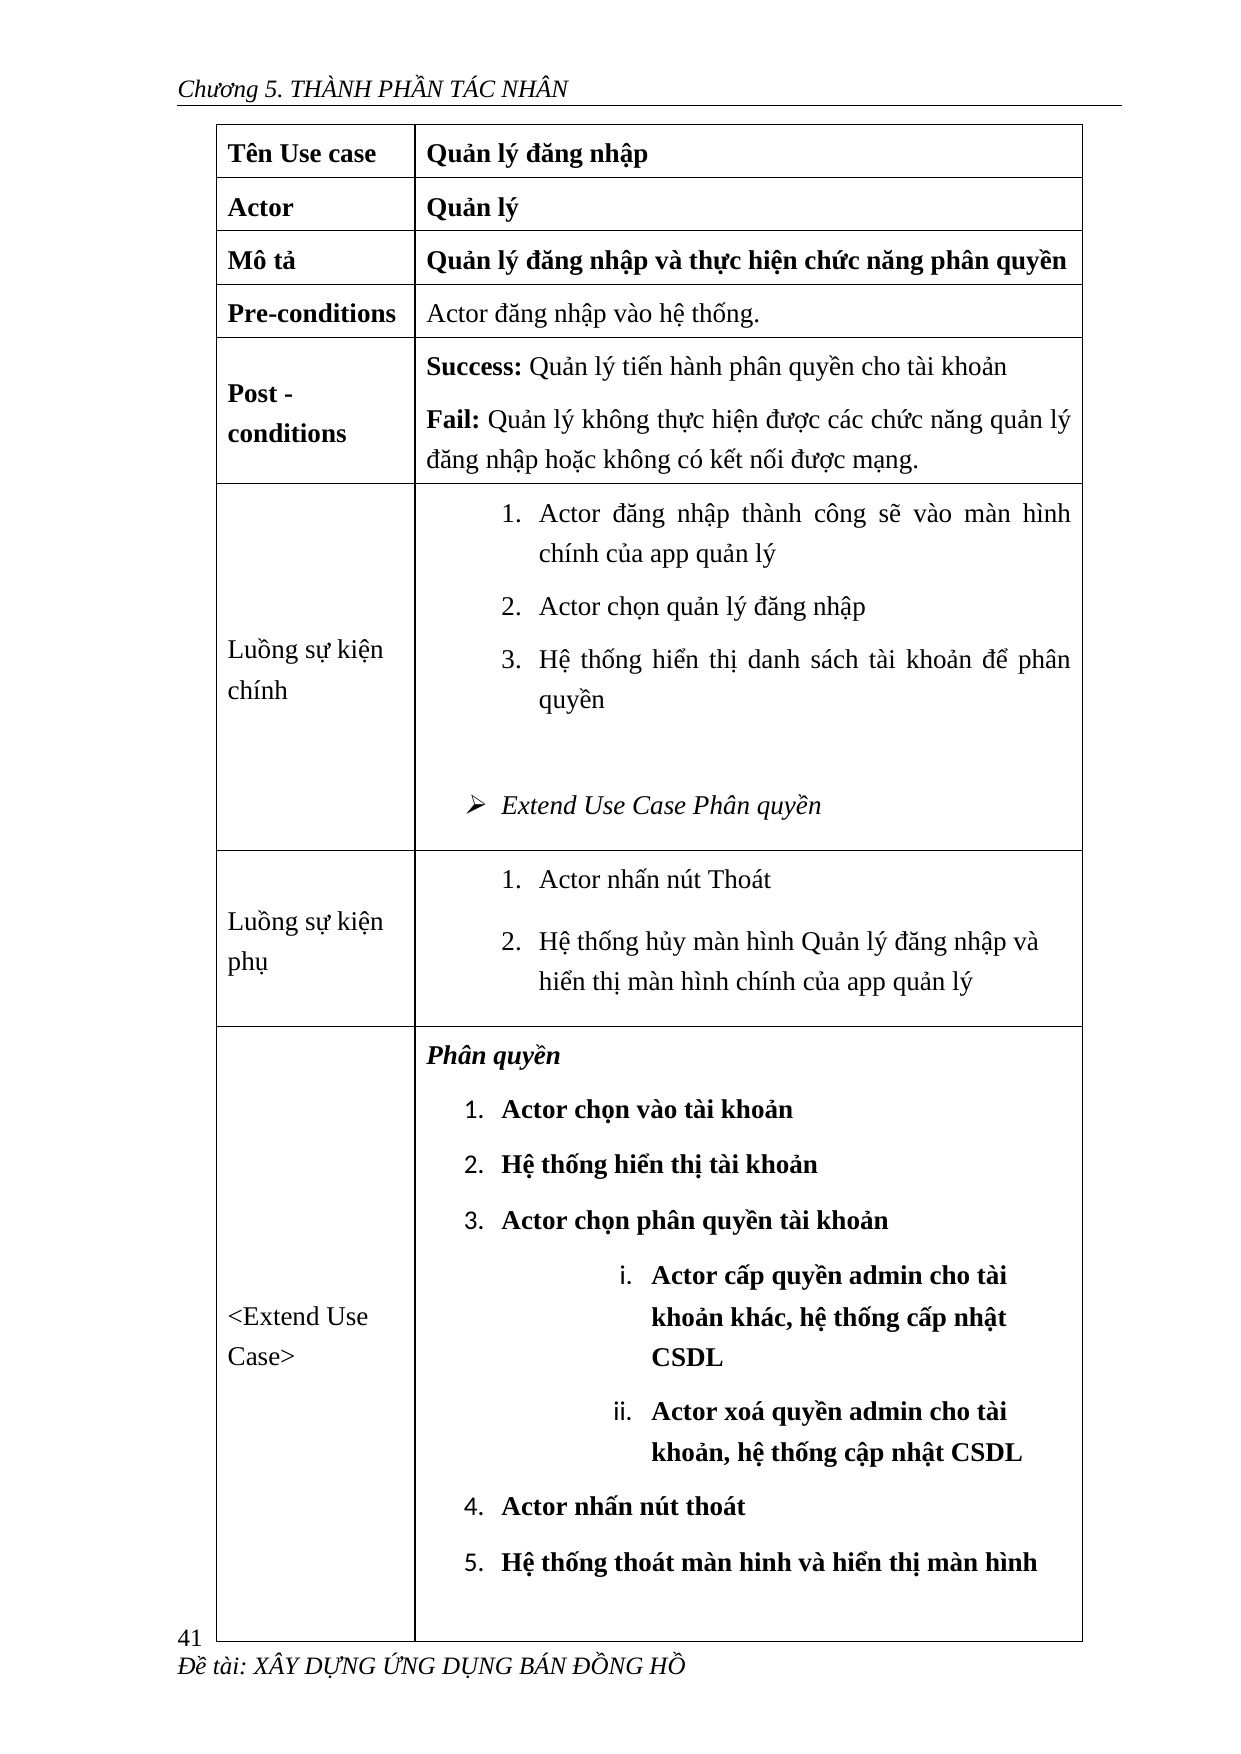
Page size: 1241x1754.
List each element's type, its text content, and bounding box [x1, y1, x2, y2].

table_cell Mô tả [217, 231, 414, 283]
table_cell Pre-conditions [217, 285, 414, 337]
table_cell Actor [217, 178, 414, 230]
table_cell Success: Quản lý tiến hành phân quyền cho tài khoản Fail: Quản lý không thực hiện được các chức năng quản lý đăng nhập hoặc không có kết nối được mạng. [416, 338, 1082, 483]
table_header Tên Use case [217, 125, 414, 177]
table_cell Quản lý đăng nhập và thực hiện chức năng phân quyền [416, 231, 1082, 283]
table_cell Actor nhấn nút Thoát Hệ thống hủy màn hình Quản lý đăng nhập và hiển thị màn hình chính của app quản lý [416, 851, 1082, 1026]
table_cell Phân quyền Actor chọn vào tài khoản Hệ thống hiển thị tài khoản Actor chọn phân quyền tài khoản Actor cấp quyền admin cho tài khoản khác, hệ thống cấp nhật CSDL Actor xoá quyền admin cho tài khoản, hệ thống cập nhật CSDL Actor nhấn nút thoát Hệ thống thoát màn hinh và hiển thị màn hình [416, 1027, 1082, 1641]
table_cell Actor đăng nhập vào hệ thống. [416, 285, 1082, 337]
table_header Quản lý đăng nhập [416, 125, 1082, 177]
table_cell Luồng sự kiện phụ [217, 851, 414, 1026]
table_cell Post -conditions [217, 338, 414, 483]
table_cell Quản lý [416, 178, 1082, 230]
table_cell <Extend Use Case> [217, 1027, 414, 1641]
table_cell Luồng sự kiện chính [217, 484, 414, 850]
table_cell Actor đăng nhập thành công sẽ vào màn hình chính của app quản lý Actor chọn quản lý đăng nhập Hệ thống hiển thị danh sách tài khoản để phân quyền Extend Use Case Phân quyền [416, 484, 1082, 850]
